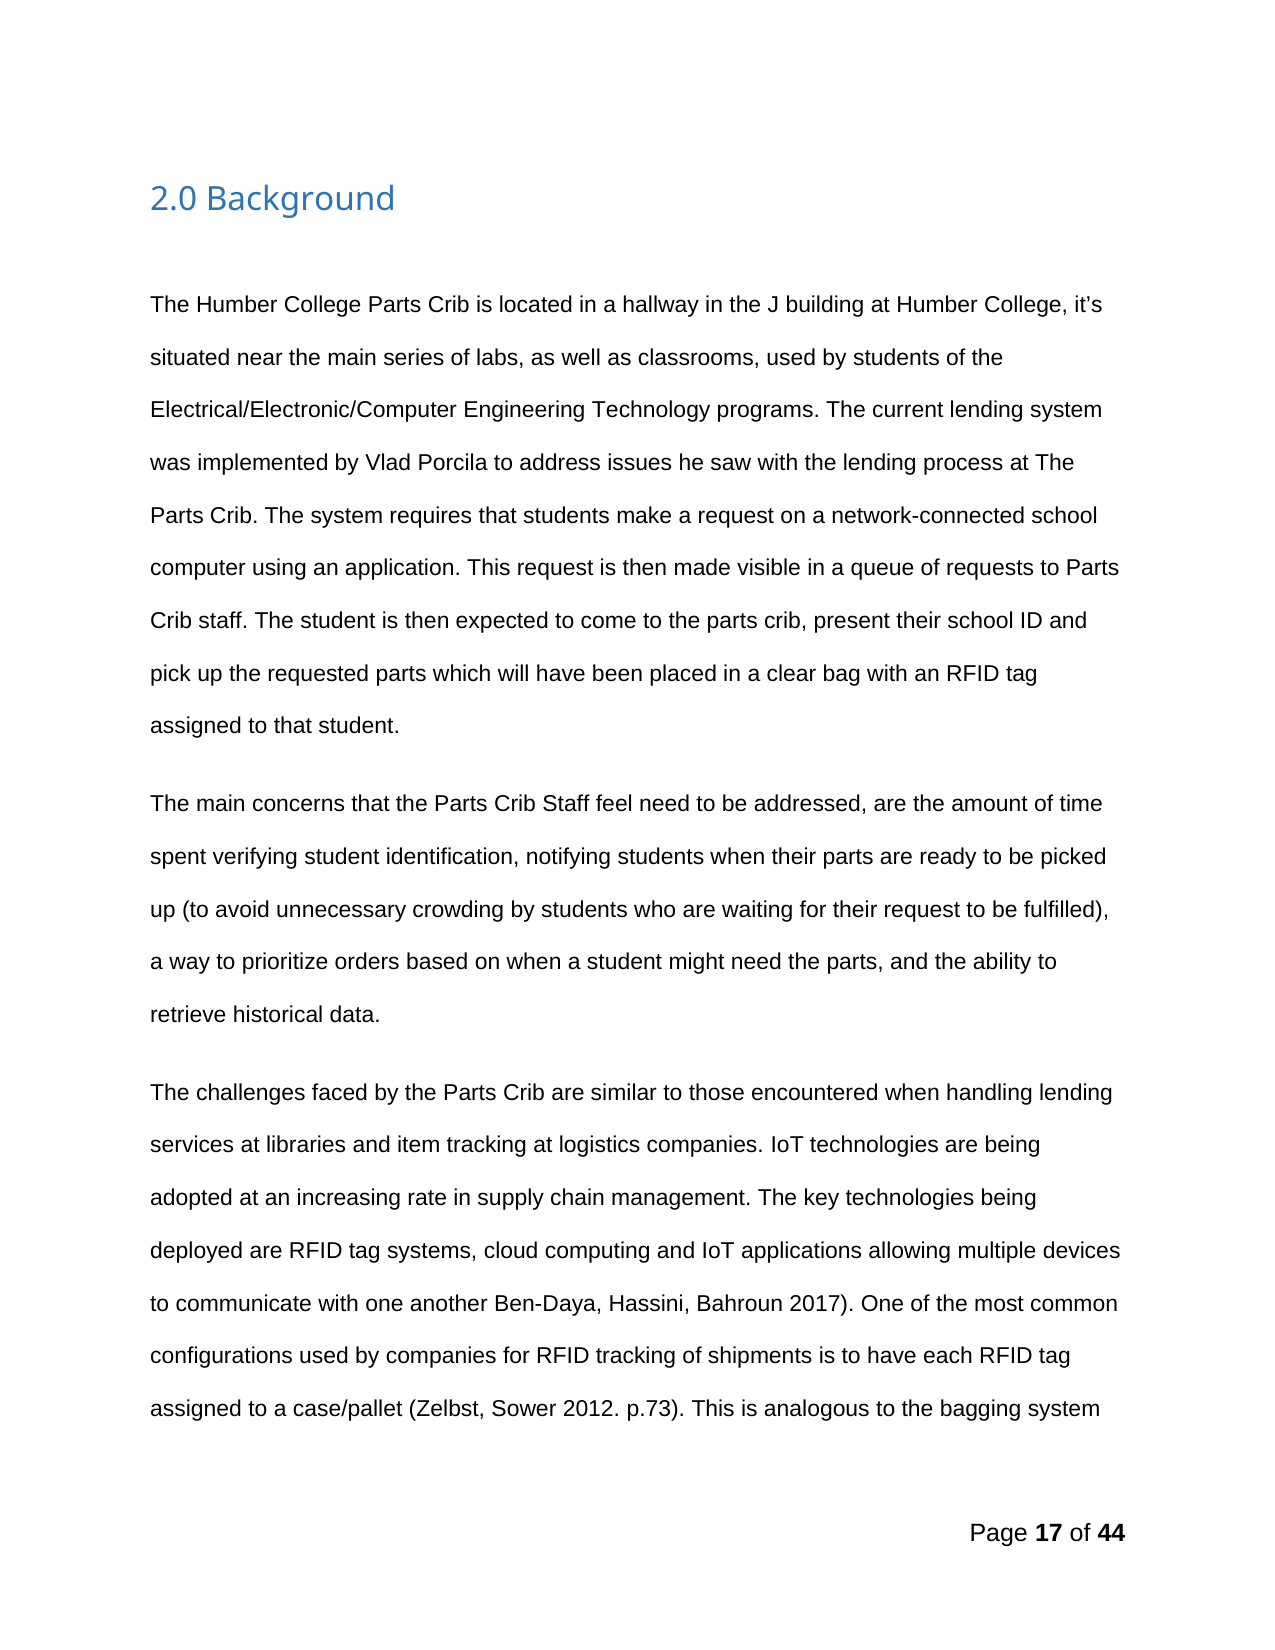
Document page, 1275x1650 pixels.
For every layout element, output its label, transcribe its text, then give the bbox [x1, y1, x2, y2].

text The main concerns that the Parts Crib Staff feel need to be addressed, are the amount of time spent verifying student identification, notifying students when their parts are ready to be picked up (to avoid unnecessary crowding by students who are waiting for their request to be fulfilled), a way to prioritize orders based on when a student might need the parts, and the ability to retrieve historical data. [150, 790, 1125, 1027]
subtitle 2.0 Background [150, 175, 1125, 220]
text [150, 1079, 1125, 1421]
text The Humber College Parts Crib is located in a hallway in the J building at Humber College, it’s situated near the main series of labs, as well as classrooms, used by students of the Electrical/Electronic/Computer Engineering Technology programs. The current lending system was implemented by Vlad Porcila to address issues he saw with the lending process at The Parts Crib. The system requires that students make a request on a network-connected school computer using an application. This request is then made visible in a queue of requests to Parts Crib staff. The student is then expected to come to the parts crib, present their school ID and pick up the requested parts which will have been placed in a clear bag with an RFID tag assigned to that student. [150, 291, 1125, 739]
